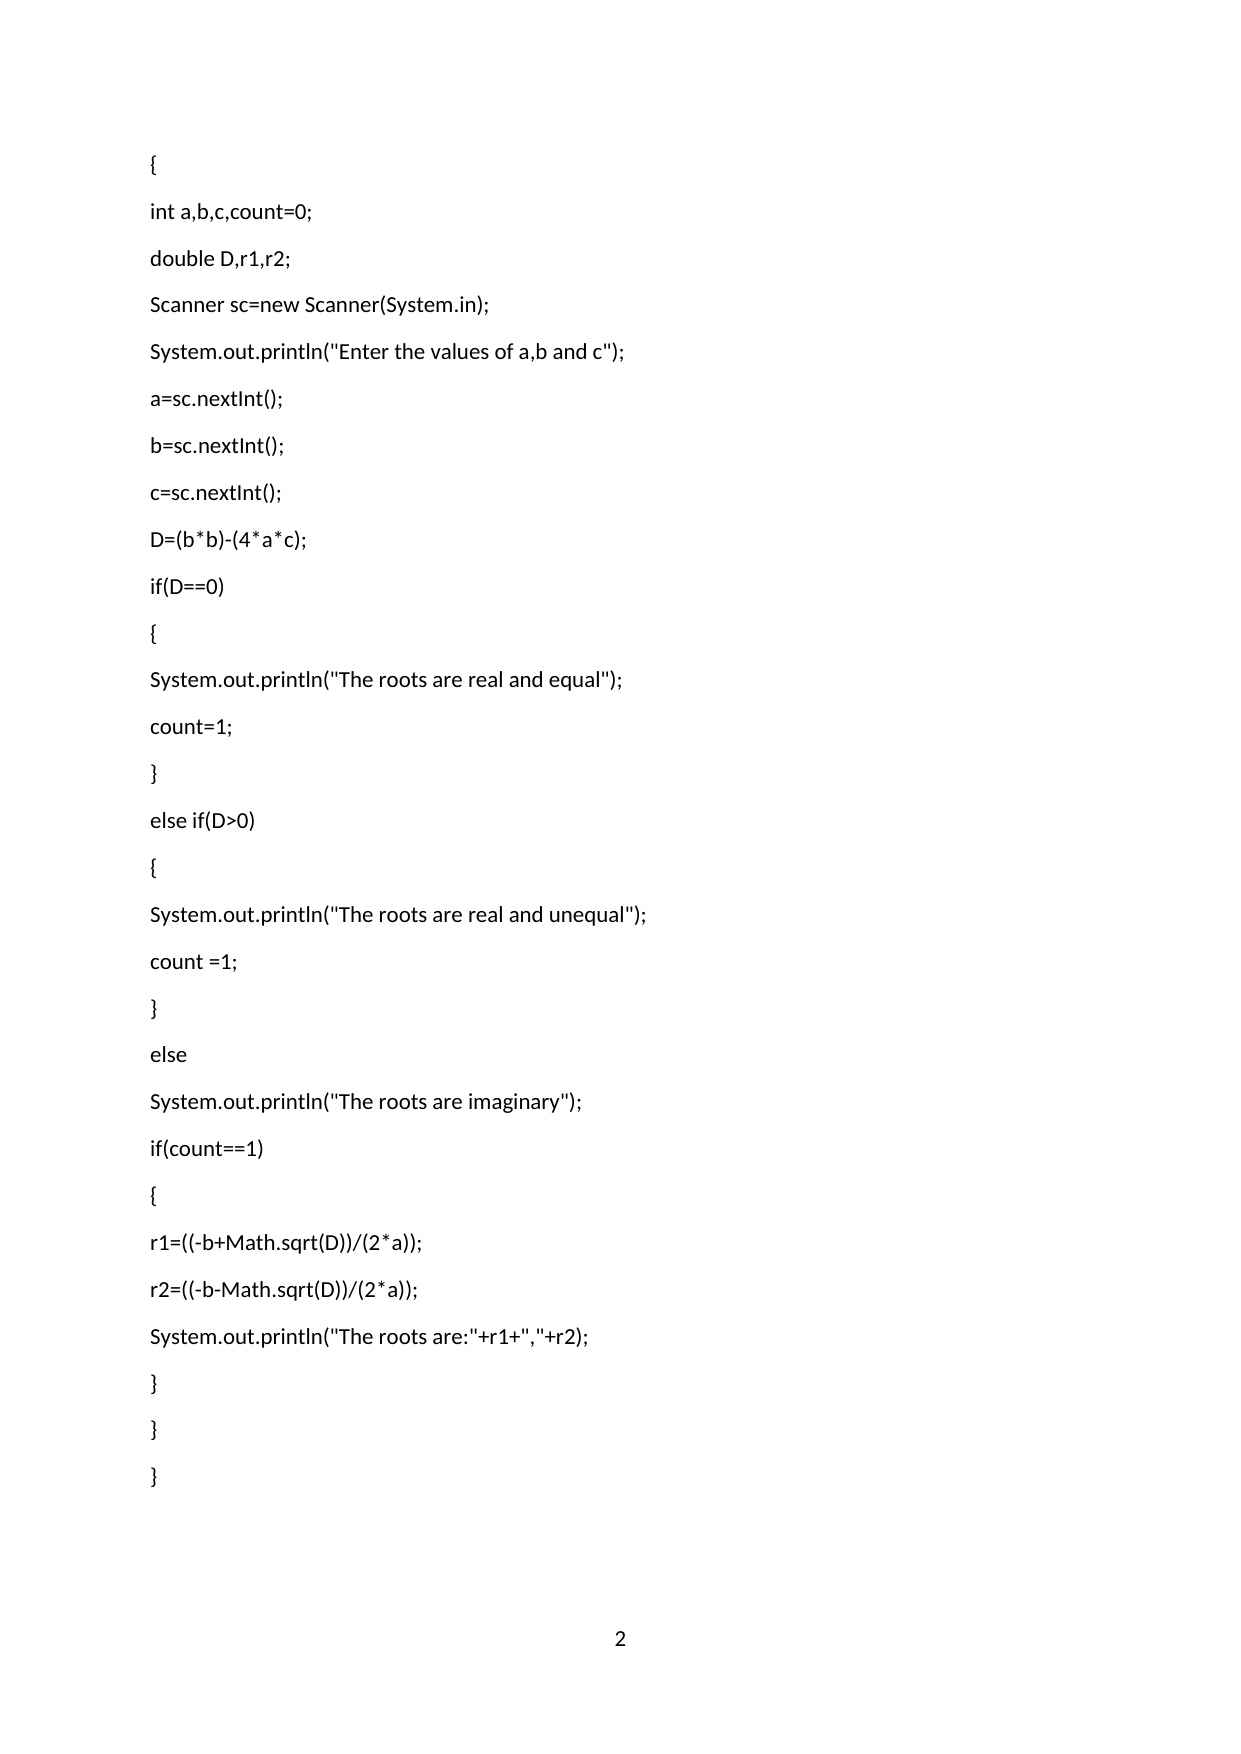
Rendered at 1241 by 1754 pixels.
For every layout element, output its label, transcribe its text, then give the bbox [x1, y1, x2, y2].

text D=(b*b)-(4*a*c); [150, 525, 1090, 553]
text { [150, 853, 1090, 881]
text } [150, 1462, 1090, 1491]
text { [150, 619, 1090, 647]
text } [150, 1416, 1090, 1444]
text System.out.println("The roots are real and unequal"); [150, 900, 1090, 928]
text c=sc.nextInt(); [150, 478, 1090, 506]
text else [150, 1041, 1090, 1069]
text { [150, 150, 1090, 178]
text r2=((-b-Math.sqrt(D))/(2*a)); [150, 1275, 1090, 1303]
text r1=((-b+Math.sqrt(D))/(2*a)); [150, 1228, 1090, 1256]
text else if(D>0) [150, 806, 1090, 834]
text System.out.println("The roots are real and equal"); [150, 666, 1090, 694]
text System.out.println("The roots are:"+r1+","+r2); [150, 1322, 1090, 1350]
text System.out.println("Enter the values of a,b and c"); [150, 337, 1090, 366]
text { [150, 1181, 1090, 1209]
text if(D==0) [150, 572, 1090, 600]
text b=sc.nextInt(); [150, 431, 1090, 459]
text } [150, 994, 1090, 1022]
text if(count==1) [150, 1134, 1090, 1162]
text double D,r1,r2; [150, 244, 1090, 272]
text int a,b,c,count=0; [150, 197, 1090, 225]
text a=sc.nextInt(); [150, 384, 1090, 412]
text Scanner sc=new Scanner(System.in); [150, 291, 1090, 319]
text count=1; [150, 712, 1090, 741]
text System.out.println("The roots are imaginary"); [150, 1087, 1090, 1116]
text } [150, 759, 1090, 787]
text } [150, 1369, 1090, 1397]
text count =1; [150, 947, 1090, 975]
